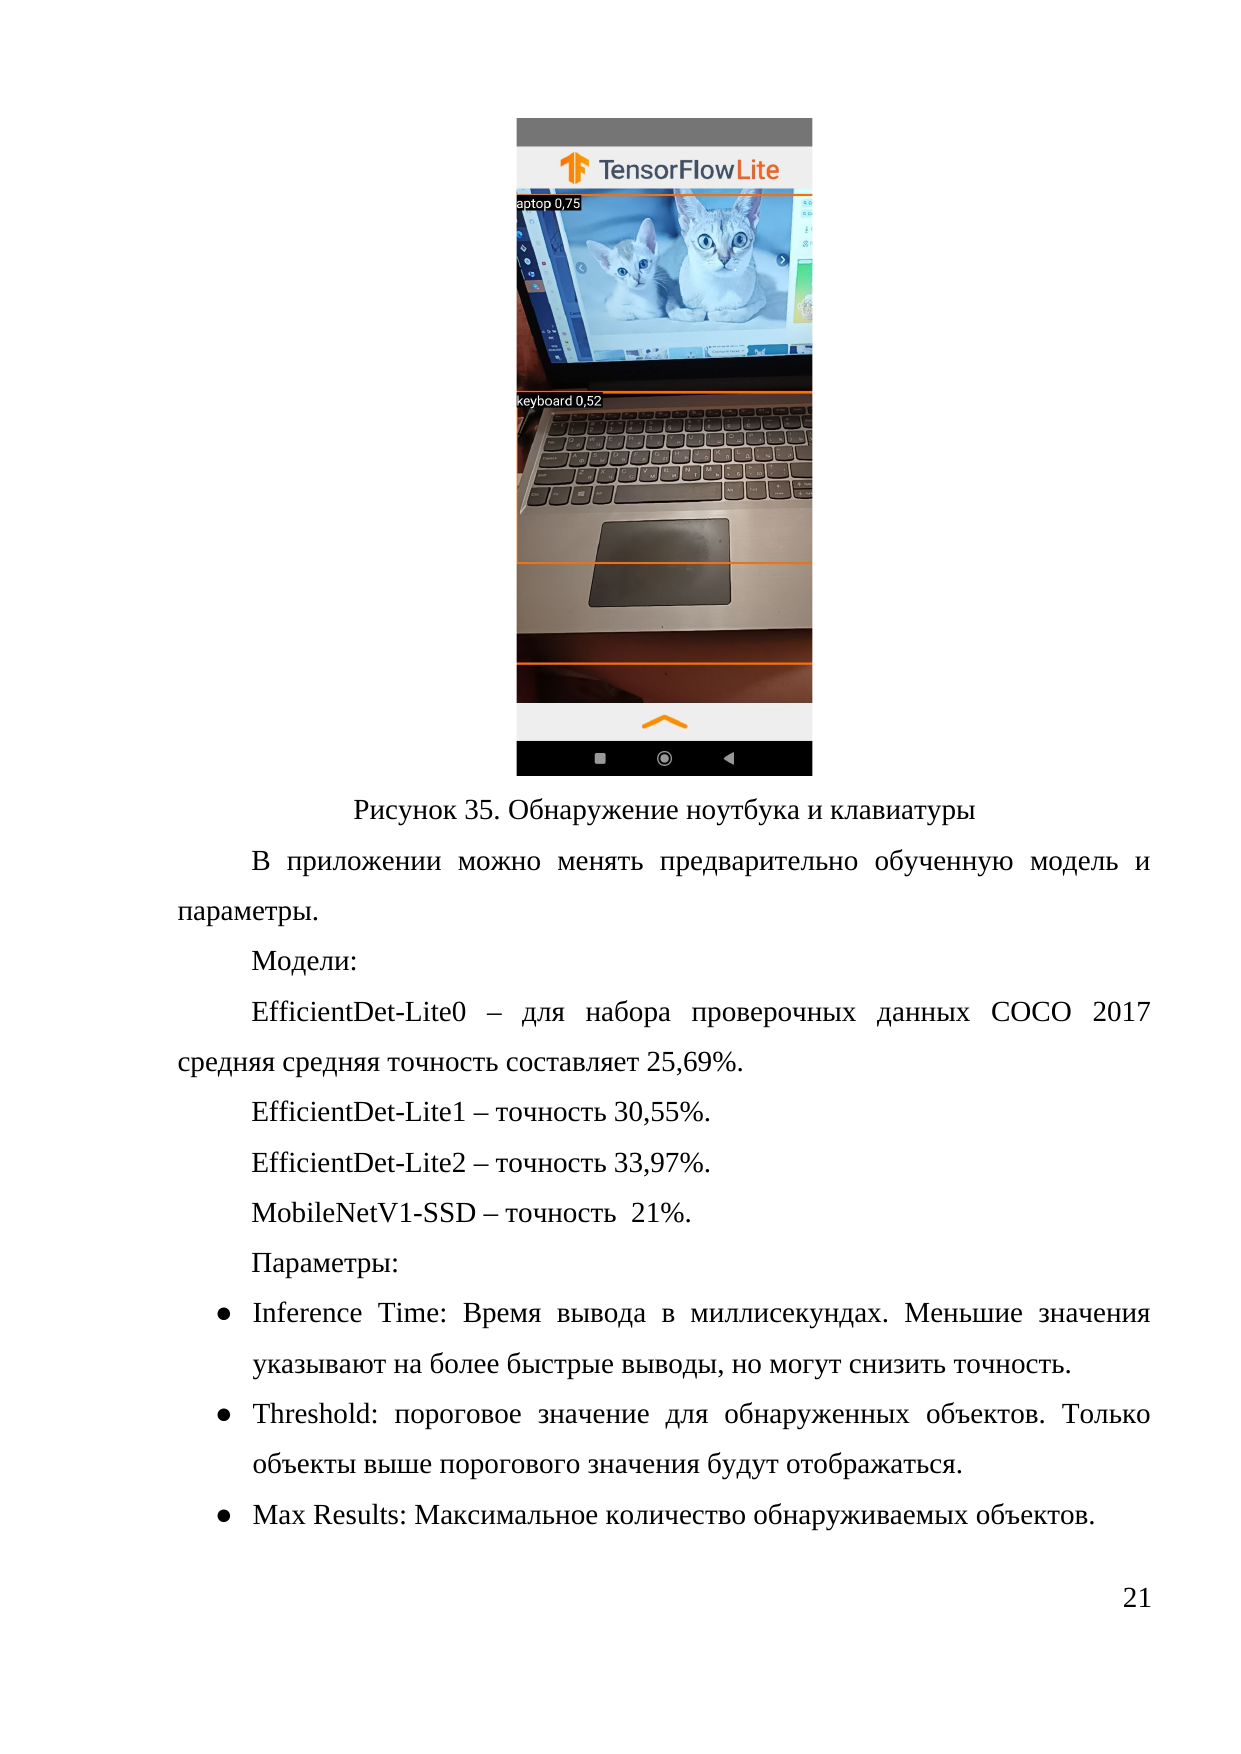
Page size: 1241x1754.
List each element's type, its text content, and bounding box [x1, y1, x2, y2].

text EfficientDet-Lite1 – точность 30,55%. [177, 1094, 1152, 1128]
text Параметры: [177, 1245, 1152, 1279]
text Рисунок 35. Обнаружение ноутбука и клавиатуры [177, 792, 1152, 826]
picture [516, 118, 813, 776]
list Max Results: Максимальное количество обнаруживаемых объектов. [215, 1497, 1152, 1530]
text Модели: [177, 943, 1152, 977]
text EfficientDet-Lite0 – для набора проверочных данных COCO 2017 средняя средняя точность составляет 25,69%. [177, 994, 1152, 1078]
text В приложении можно менять предварительно обученную модель и параметры. [177, 843, 1152, 927]
text EfficientDet-Lite2 – точность 33,97%. [177, 1145, 1152, 1178]
list Inference Time: Время вывода в миллисекундах. Меньшие значения указывают на более быстрые выводы, но могут снизить точность. [215, 1296, 1152, 1379]
list Threshold: пороговое значение для обнаруженных объектов. Только объекты выше порогового значения будут отображаться. [215, 1396, 1152, 1480]
text MobileNetV1-SSD – точность 21%. [177, 1195, 1152, 1228]
